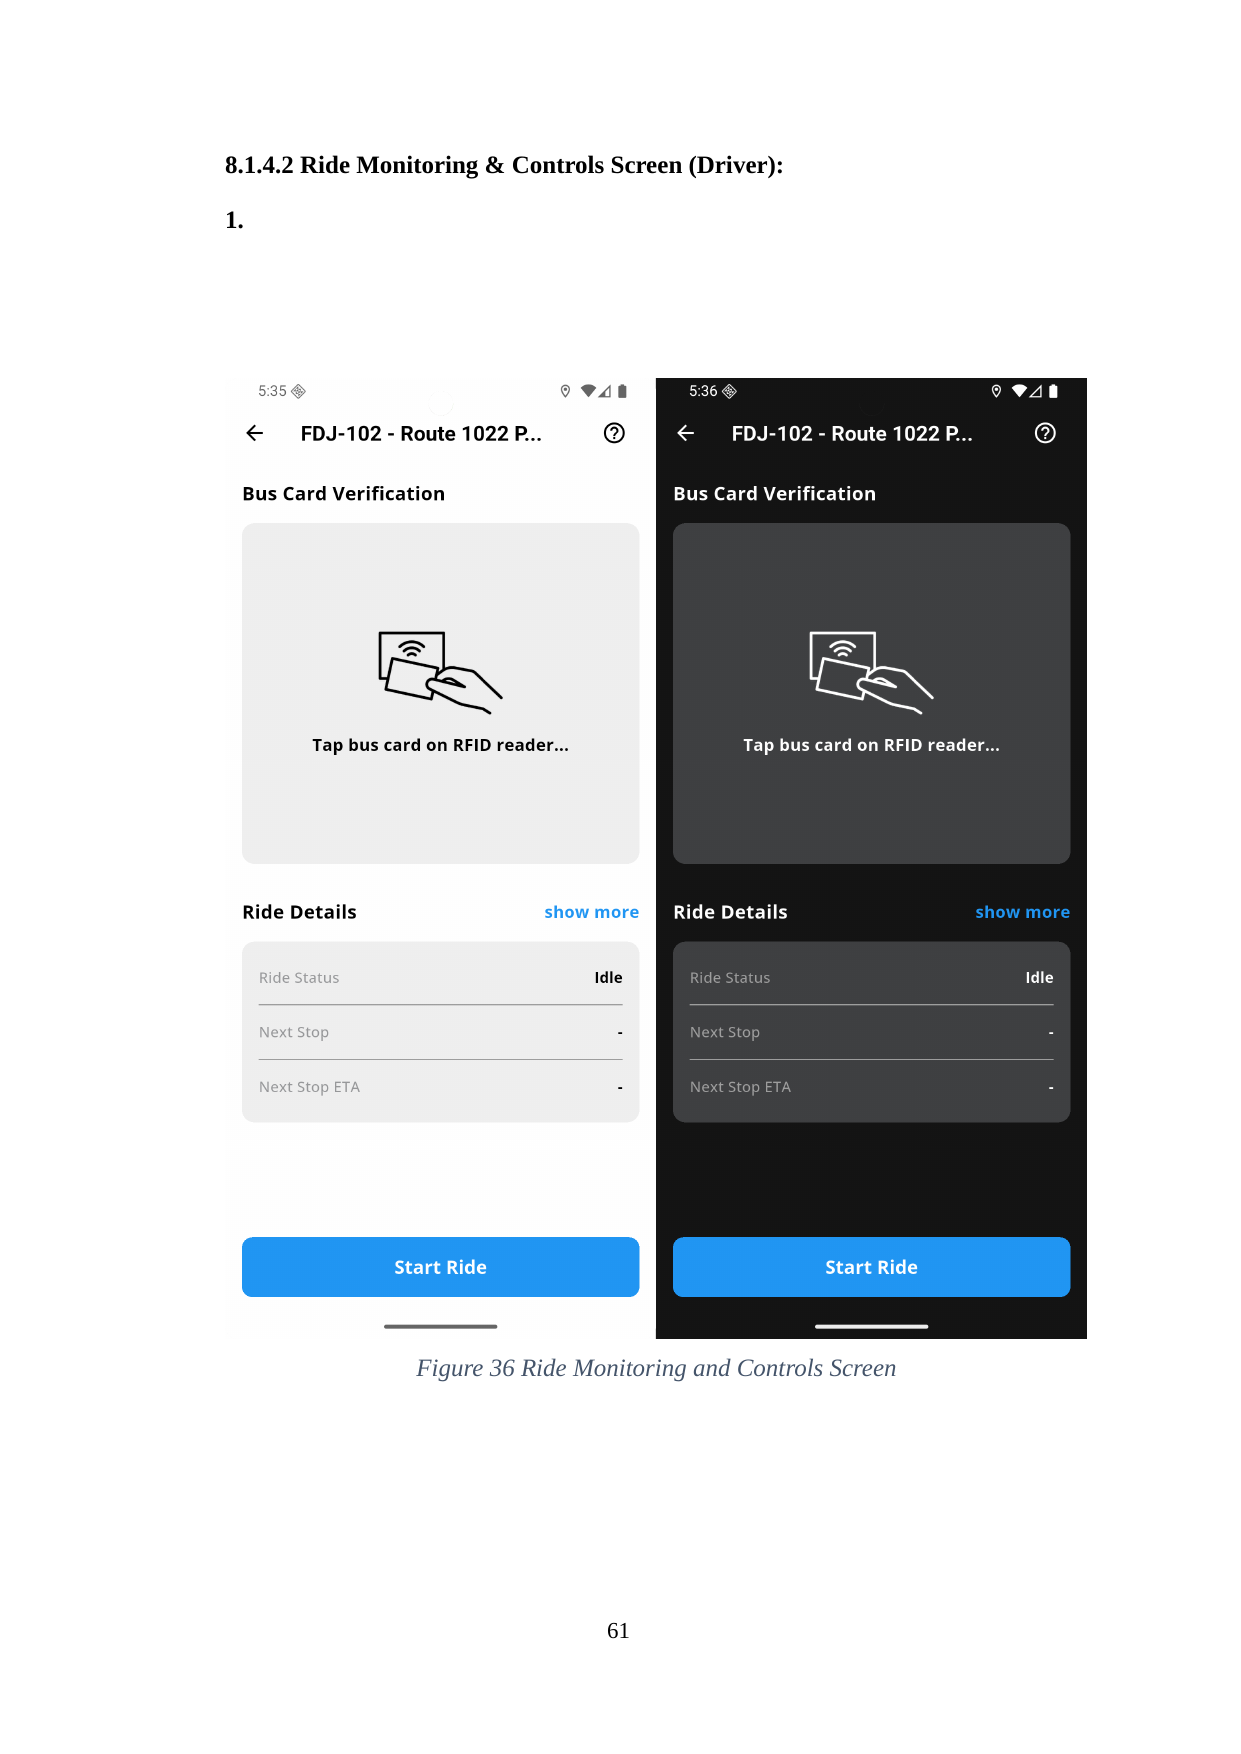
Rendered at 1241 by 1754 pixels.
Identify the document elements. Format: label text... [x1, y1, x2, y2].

text Figure 36 Ride Monitoring and Controls Screen [225, 1353, 1090, 1381]
picture [225, 378, 1087, 1339]
text 1. [225, 206, 1090, 234]
subtitle 8.1.4.2 Ride Monitoring & Controls Screen (Driver): [225, 150, 1090, 179]
